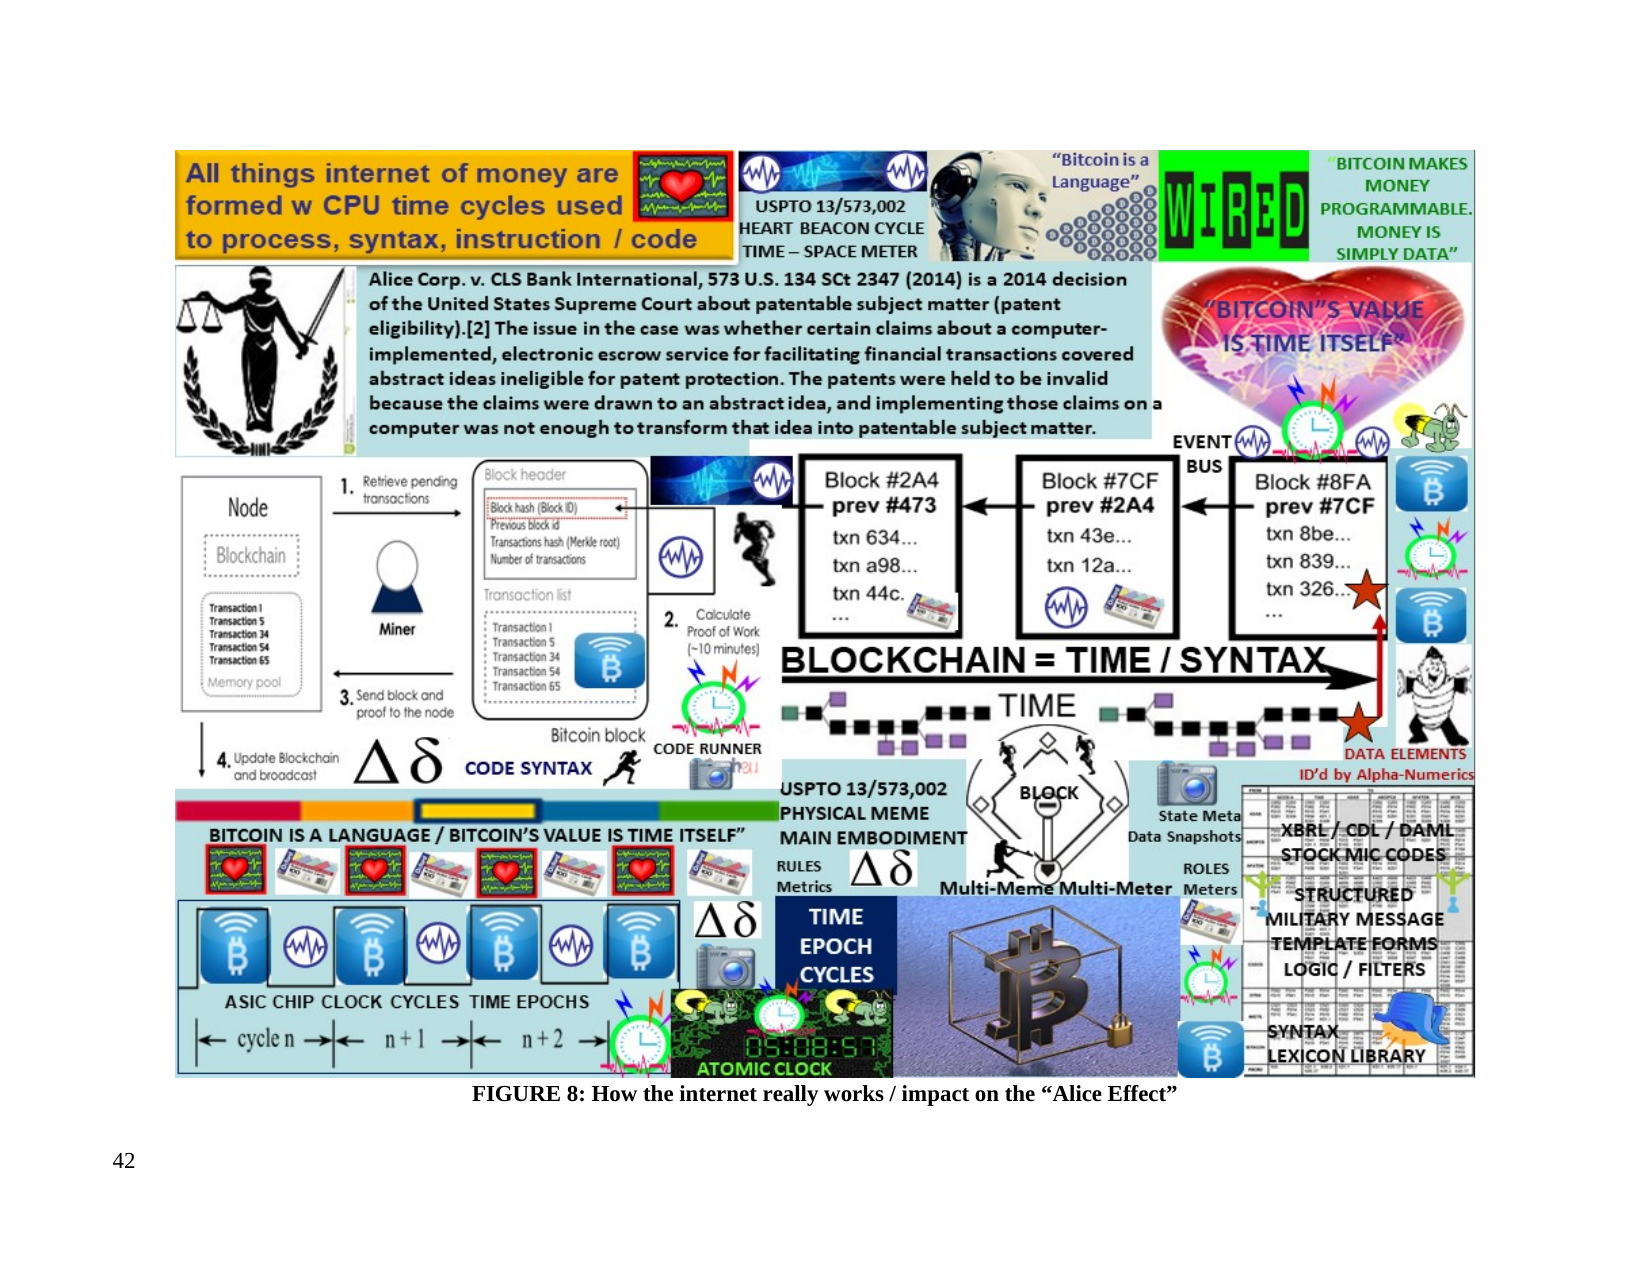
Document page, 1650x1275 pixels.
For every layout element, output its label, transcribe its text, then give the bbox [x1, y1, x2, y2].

picture [175, 150, 1475, 1078]
text FIGURE 8: How the internet really works / impact on the “Alice Effect” [37, 1079, 1612, 1106]
